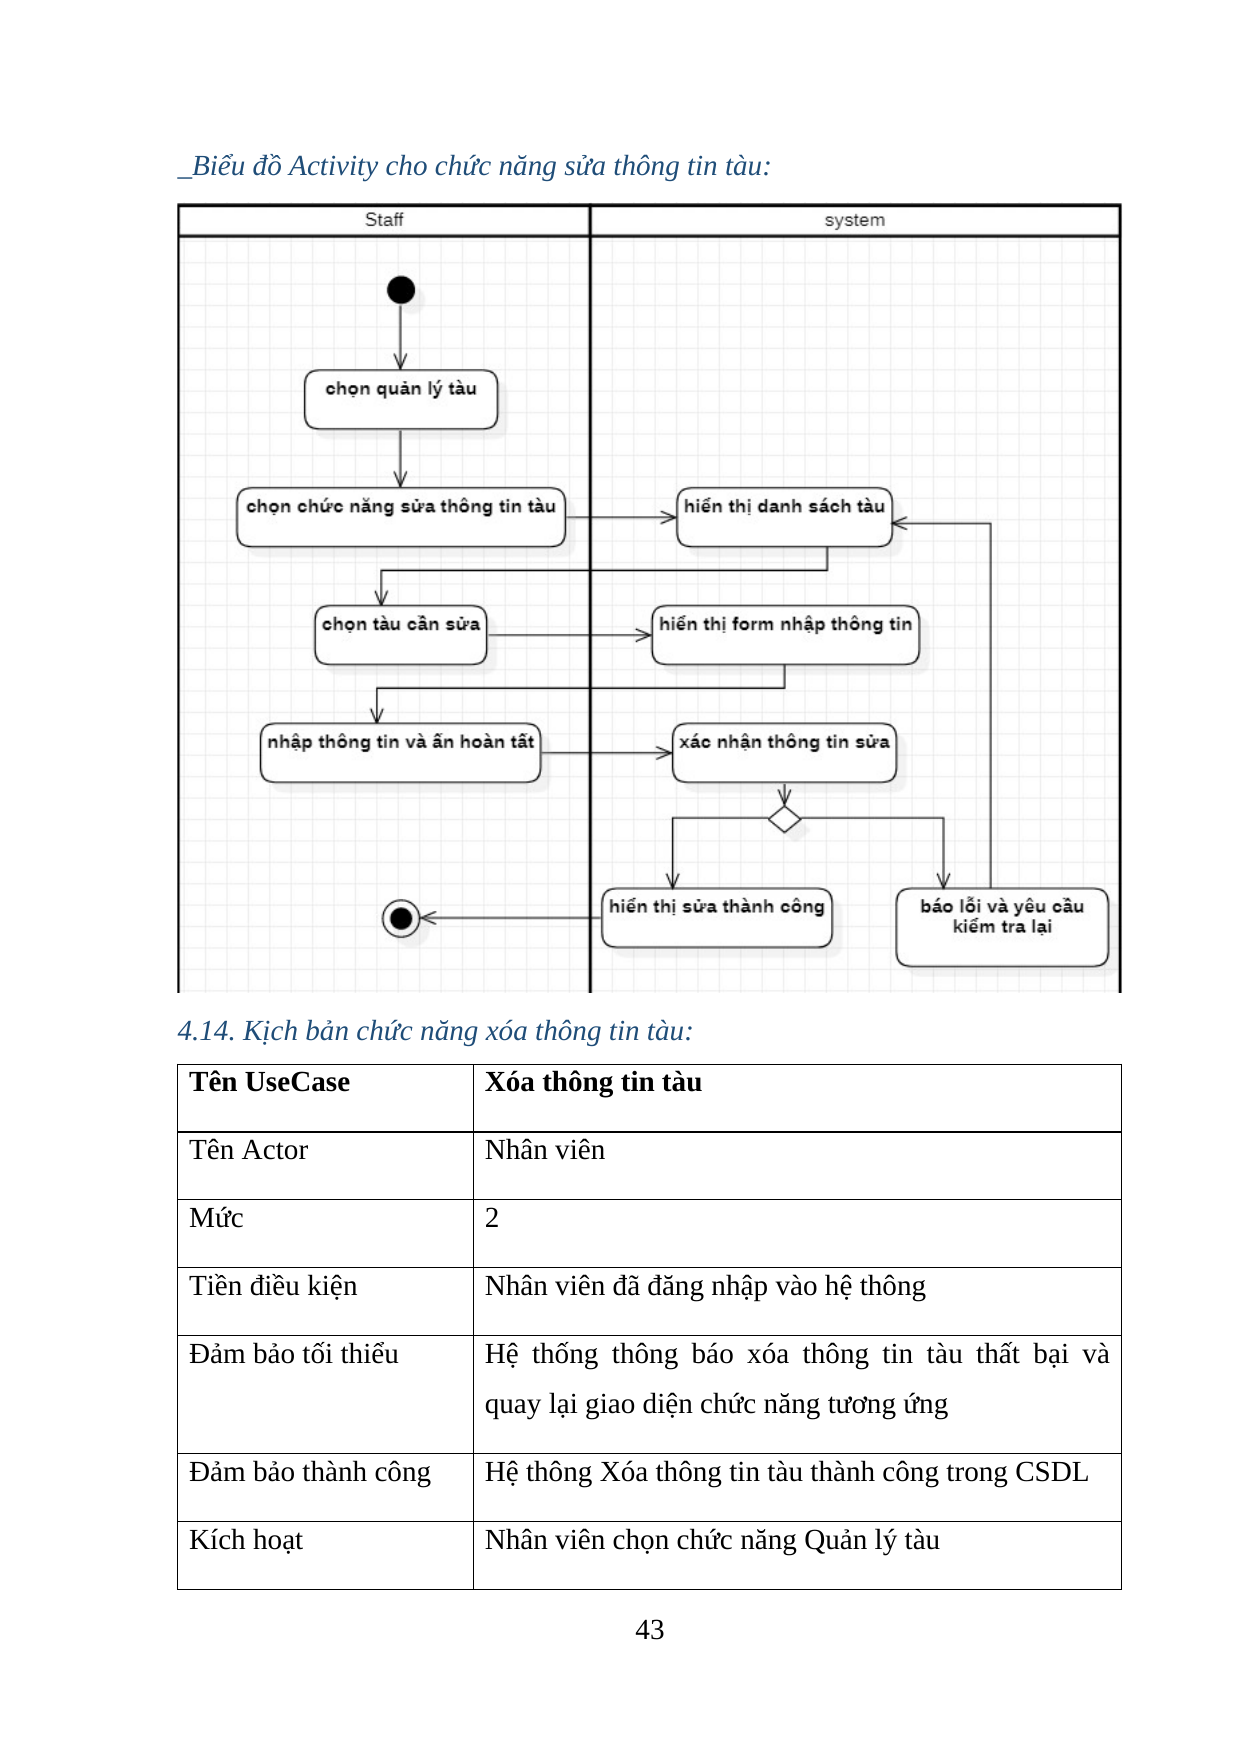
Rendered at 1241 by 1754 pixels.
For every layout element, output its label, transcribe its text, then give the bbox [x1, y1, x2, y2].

table_cell Kích hoạt [178, 1522, 473, 1589]
table_cell Đảm bảo thành công [178, 1454, 473, 1521]
table_cell Tiền điều kiện [178, 1268, 473, 1335]
table_cell Nhân viên chọn chức năng Quản lý tàu [474, 1522, 1121, 1589]
table_header Tên UseCase [178, 1065, 473, 1131]
subtitle _Biểu đồ Activity cho chức năng sửa thông tin tàu: [177, 148, 1122, 181]
table_cell Nhân viên [474, 1133, 1121, 1199]
table_cell Tên Actor [178, 1133, 473, 1199]
table_cell Hệ thông Xóa thông tin tàu thành công trong CSDL [474, 1454, 1121, 1521]
subtitle 4.14. Kịch bản chức năng xóa thông tin tàu: [177, 1013, 1122, 1047]
table_cell Nhân viên đã đăng nhập vào hệ thông [474, 1268, 1121, 1335]
table_cell Đảm bảo tối thiểu [178, 1336, 473, 1453]
table_cell Mức [178, 1200, 473, 1267]
picture [177, 202, 1123, 993]
table_cell 2 [474, 1200, 1121, 1267]
table_header Xóa thông tin tàu [474, 1065, 1121, 1131]
table_cell Hệ thống thông báo xóa thông tin tàu thất bại và quay lại giao diện chức năng tương ứng [474, 1336, 1121, 1453]
